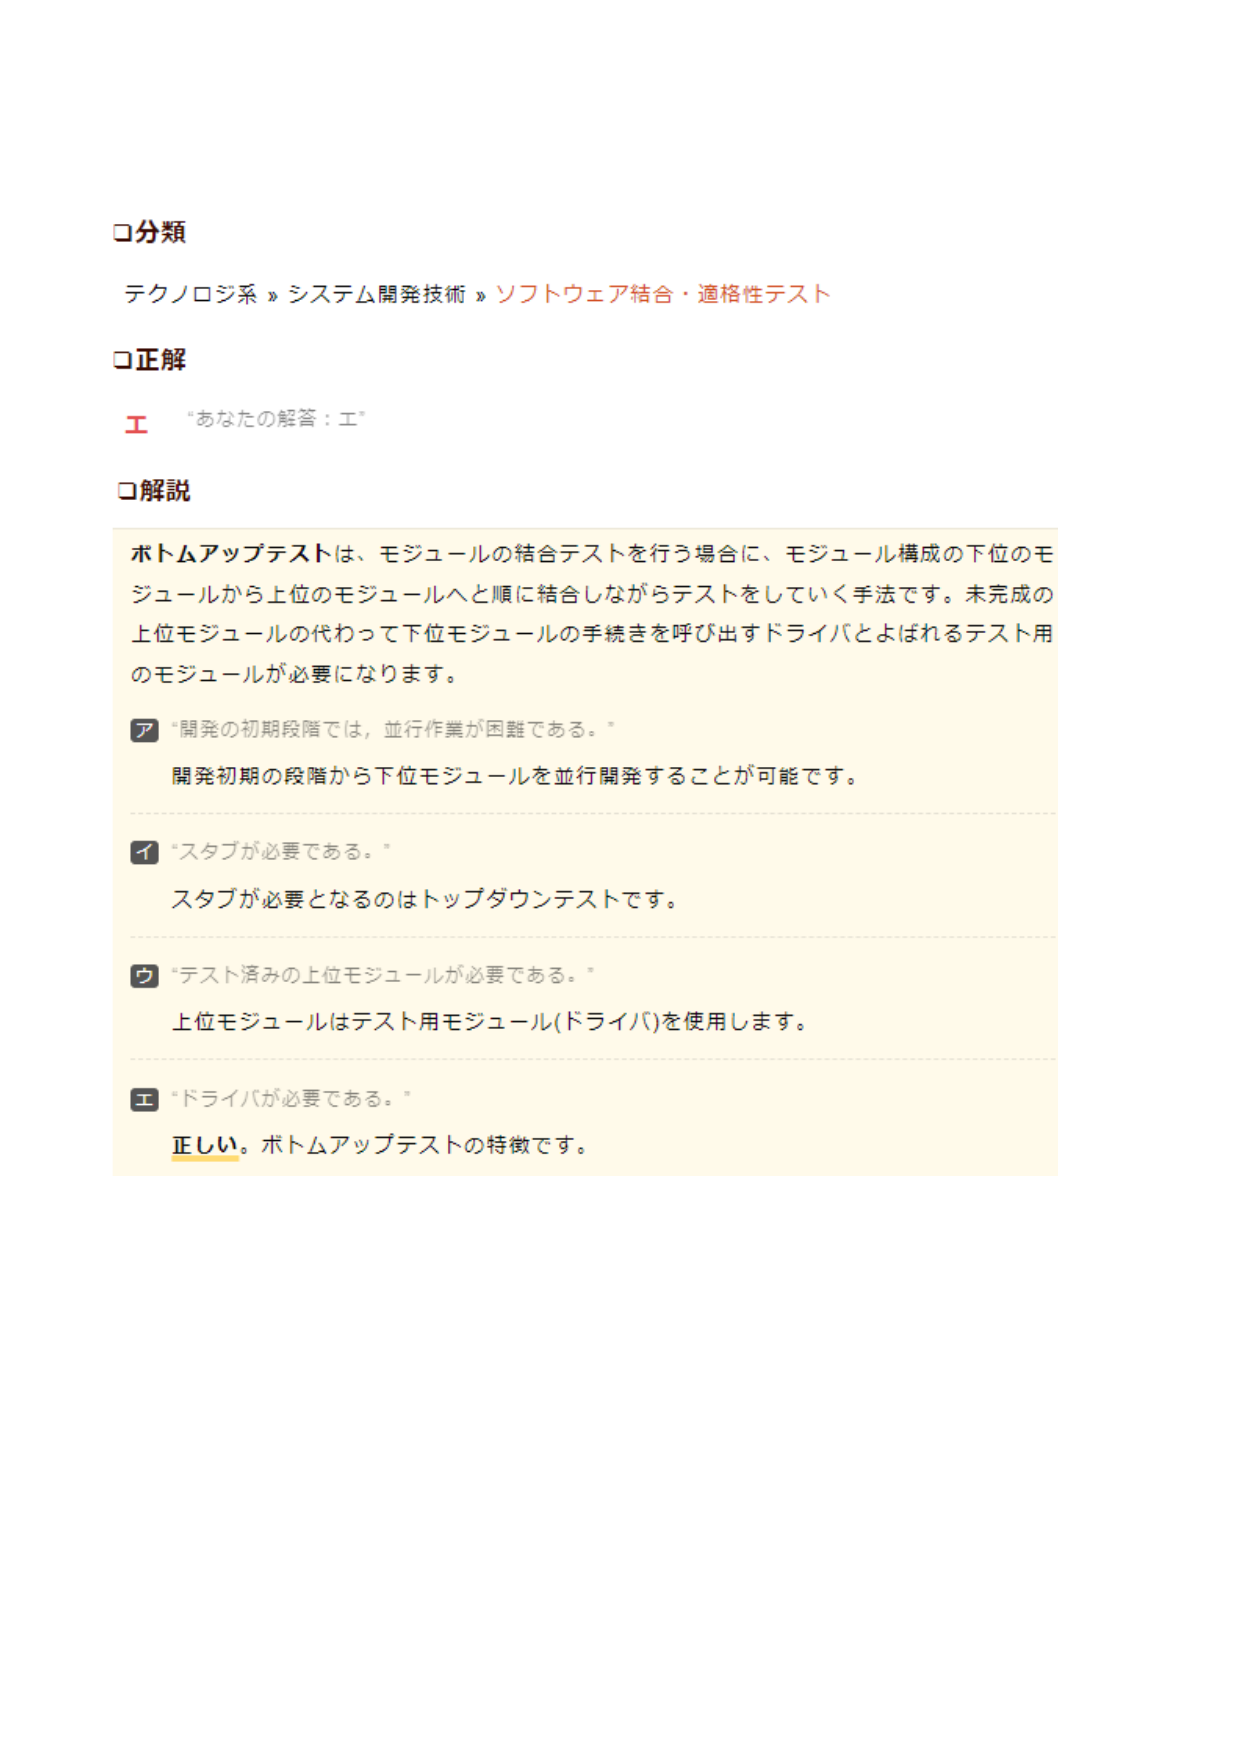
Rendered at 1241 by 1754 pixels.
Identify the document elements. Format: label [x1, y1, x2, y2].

picture [112, 202, 974, 443]
picture [112, 464, 1058, 1176]
